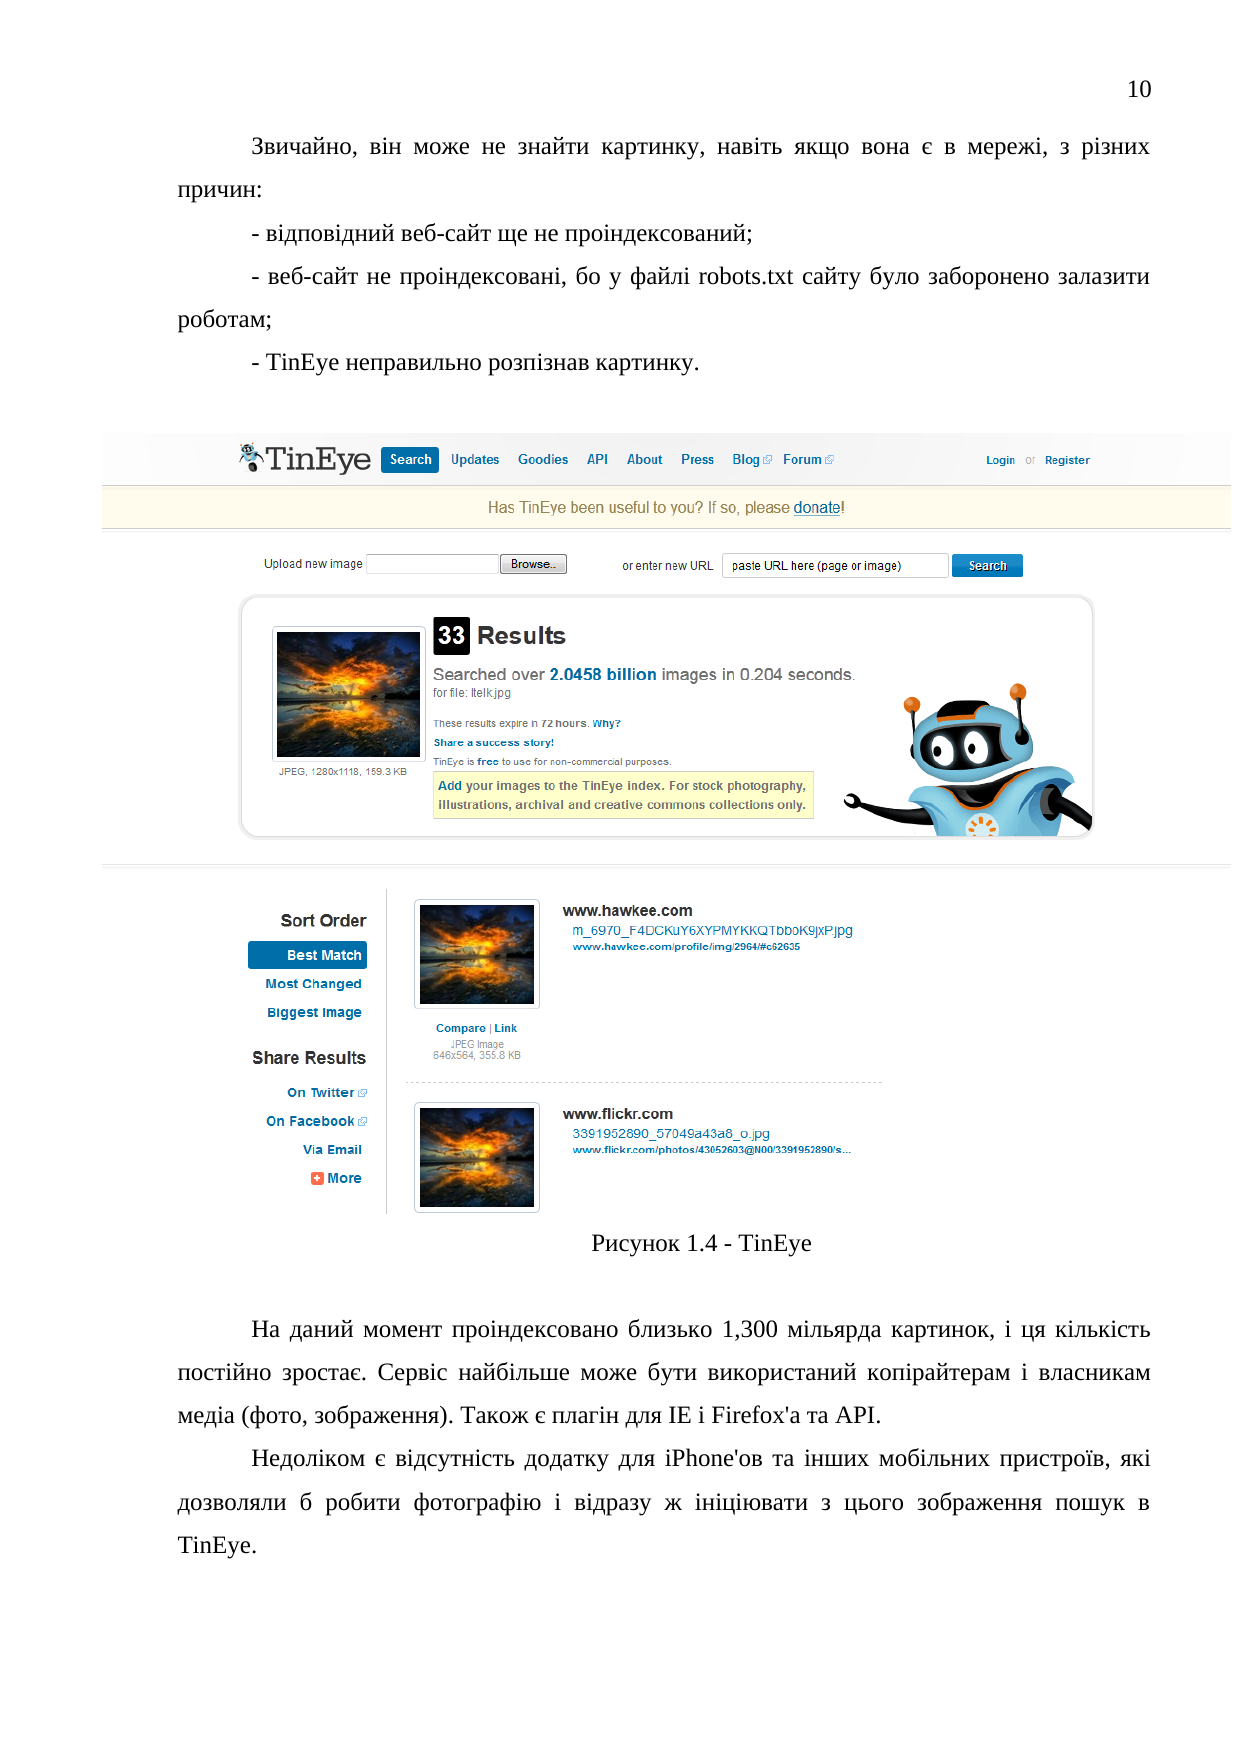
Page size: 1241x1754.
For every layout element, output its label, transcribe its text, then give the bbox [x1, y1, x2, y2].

text Недоліком є відсутність додатку для iPhone'ов та інших мобільних пристроїв, які дозволяли б робити фотографію і відразу ж ініціювати з цього зображення пошук в TinEye. [177, 1443, 1152, 1558]
text На даний момент проіндексовано близько 1,300 мільярда картинок, і ця кількість постійно зростає. Сервіс найбільше може бути використаний копірайтерам і власникам медіа (фото, зображення). Також є плагін для IE і Firefox'а та API. [177, 1314, 1152, 1429]
text Рисунок 1.4 - TinEye [177, 1228, 1152, 1257]
text - TinEye неправильно розпізнав картинку. [177, 347, 1152, 376]
text - відповідний веб-сайт ще не проіндексований; [177, 218, 1152, 246]
picture [73, 433, 1241, 1214]
text - веб-сайт не проіндексовані, бо у файлі robots.txt сайту було заборонено залазити роботам; [177, 261, 1152, 333]
text Звичайно, він може не знайти картинку, навіть якщо вона є в мережі, з різних причин: [177, 131, 1152, 203]
